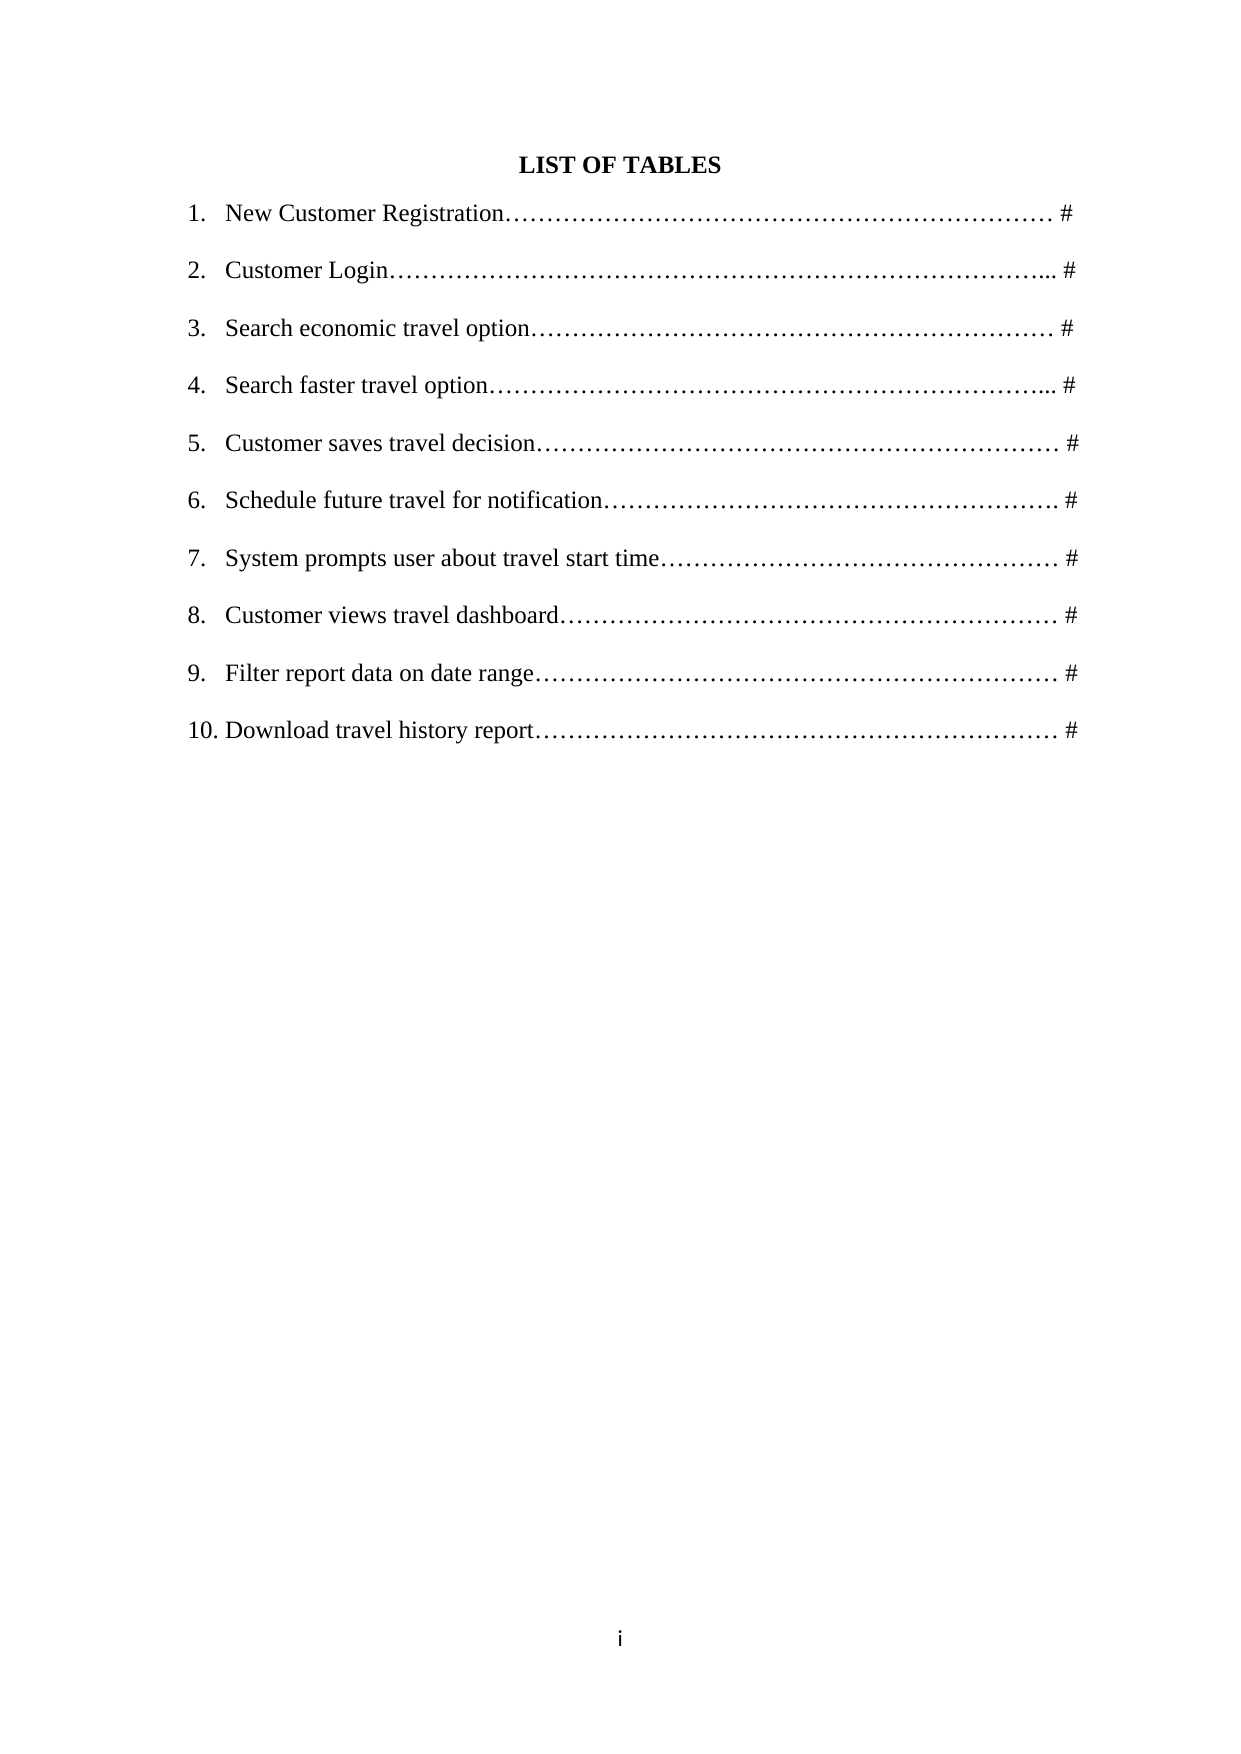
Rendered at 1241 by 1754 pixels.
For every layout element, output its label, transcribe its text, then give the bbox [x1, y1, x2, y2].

list Customer views travel dashboard…………………………………………………… # [187, 600, 1090, 629]
list New Customer Registration………………………………………………………… # [187, 198, 1090, 226]
list Download travel history report……………………………………………………… # [187, 715, 1090, 744]
list Search faster travel option…………………………………………………………... # [187, 370, 1090, 399]
list Customer Login……………………………………………………………………... # [187, 255, 1090, 284]
list Customer saves travel decision……………………………………………………… # [187, 428, 1090, 456]
text LIST OF TABLES [150, 150, 1090, 179]
list Filter report data on date range……………………………………………………… # [187, 658, 1090, 686]
list Schedule future travel for notification………………………………………………. # [187, 485, 1090, 514]
list System prompts user about travel start time………………………………………… # [187, 543, 1090, 571]
list Search economic travel option……………………………………………………… # [187, 313, 1090, 341]
